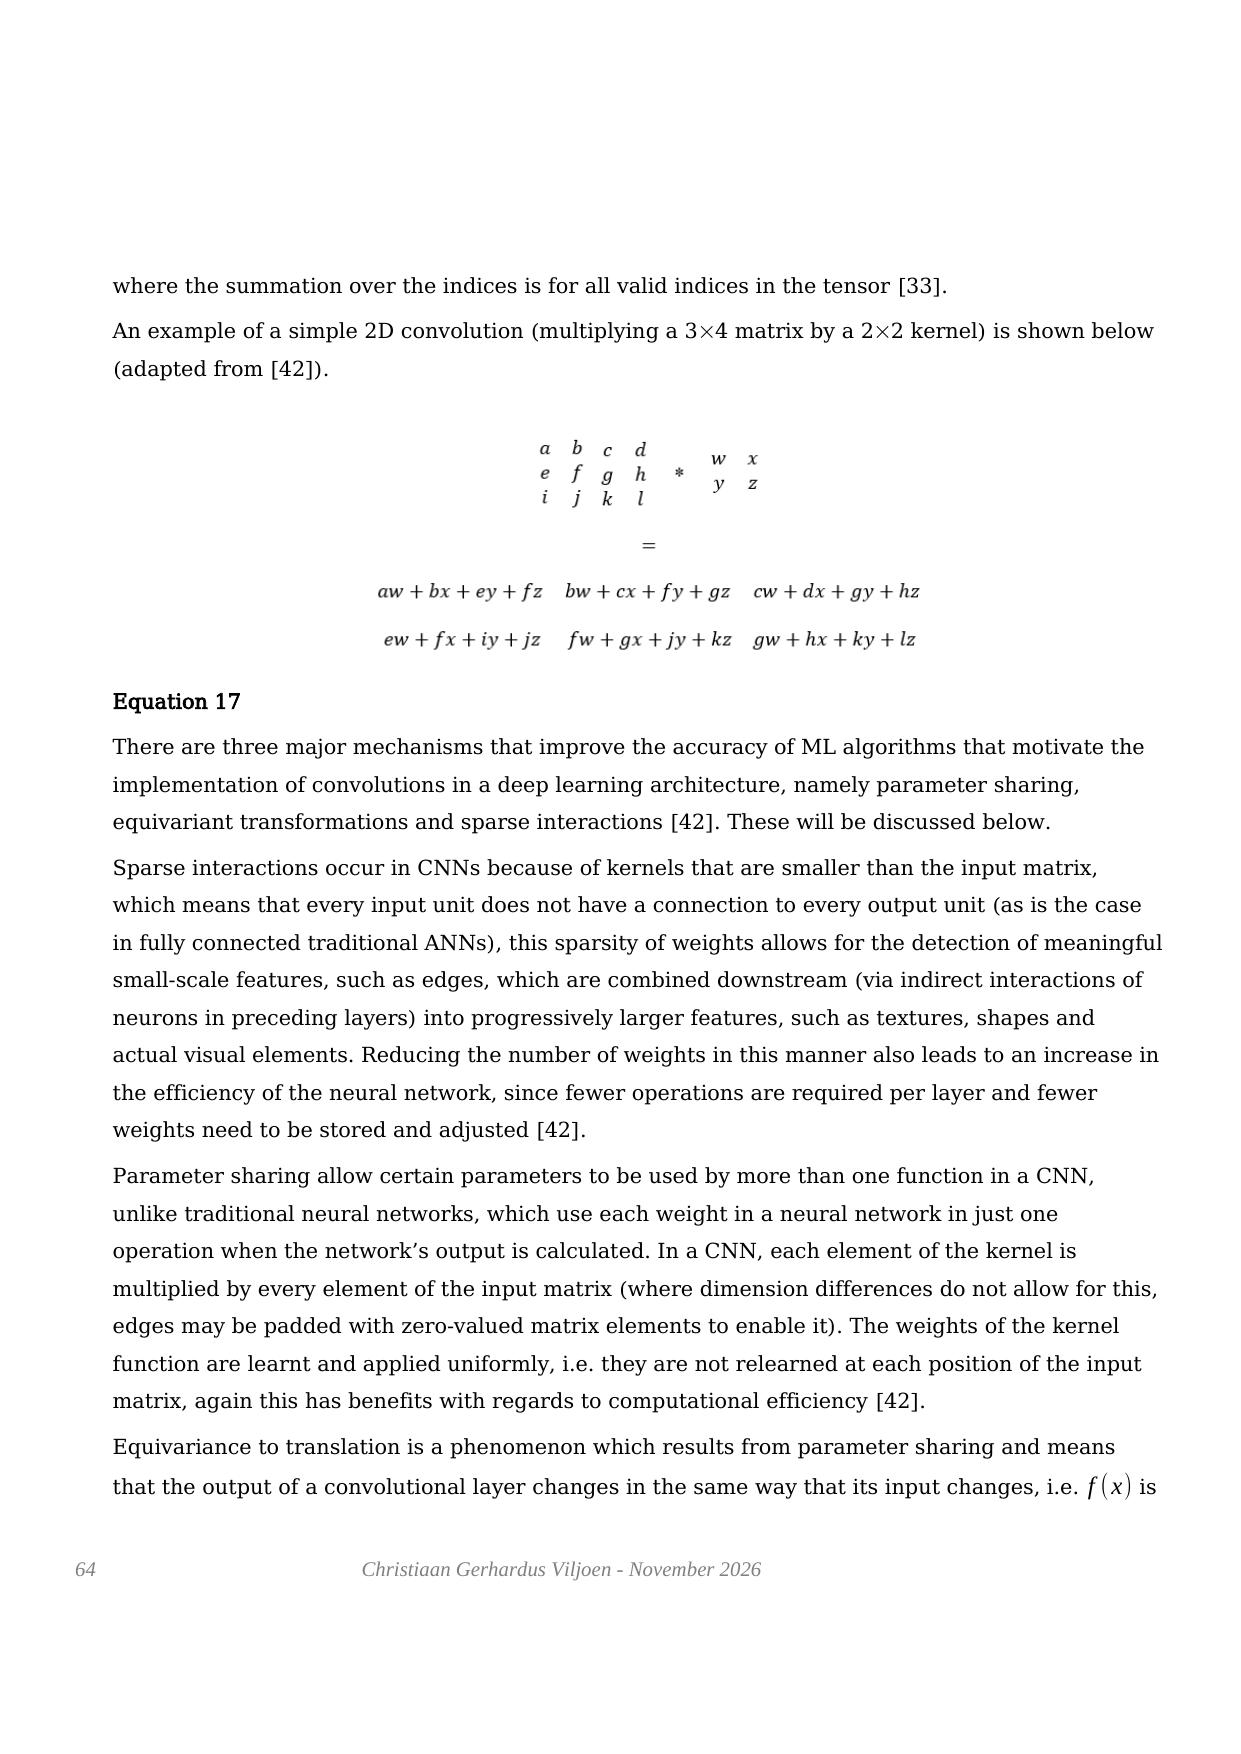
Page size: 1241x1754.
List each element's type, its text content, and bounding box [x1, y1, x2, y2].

text There are three major mechanisms that improve the accuracy of ML algorithms that motivate the implementation of convolutions in a deep learning architecture, namely parameter sharing, equivariant transformations and sparse interactions . These will be discussed below. [112, 734, 1165, 834]
text Sparse interactions occur in CNNs because of kernels that are smaller than the input matrix, which means that every input unit does not have a connection to every output unit (as is the case in fully connected traditional ANNs), this sparsity of weights allows for the detection of meaningful small-scale features, such as edges, which are combined downstream (via indirect interactions of neurons in preceding layers) into progressively larger features, such as textures, shapes and actual visual elements. Reducing the number of weights in this manner also leads to an increase in the efficiency of the neural network, since fewer operations are required per layer and fewer weights need to be stored and adjusted . [112, 855, 1165, 1142]
text where the summation over the indices is for all valid indices in the tensor . [112, 272, 1165, 297]
text Parameter sharing allow certain parameters to be used by more than one function in a CNN, unlike traditional neural networks, which use each weight in a neural network in just one operation when the network’s output is calculated. In a CNN, each element of the kernel is multiplied by every element of the input matrix (where dimension differences do not allow for this, edges may be padded with zero-valued matrix elements to enable it). The weights of the kernel function are learnt and applied uniformly, i.e. they are not relearned at each position of the input matrix, again this has benefits with regards to computational efficiency . [112, 1163, 1165, 1413]
picture [310, 401, 968, 668]
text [112, 1434, 1165, 1501]
text Equation 17 [112, 688, 1165, 713]
text An example of a simple 2D convolution (multiplying a 34 matrix by a 22 kernel) is shown below (adapted from ). [112, 318, 1165, 381]
